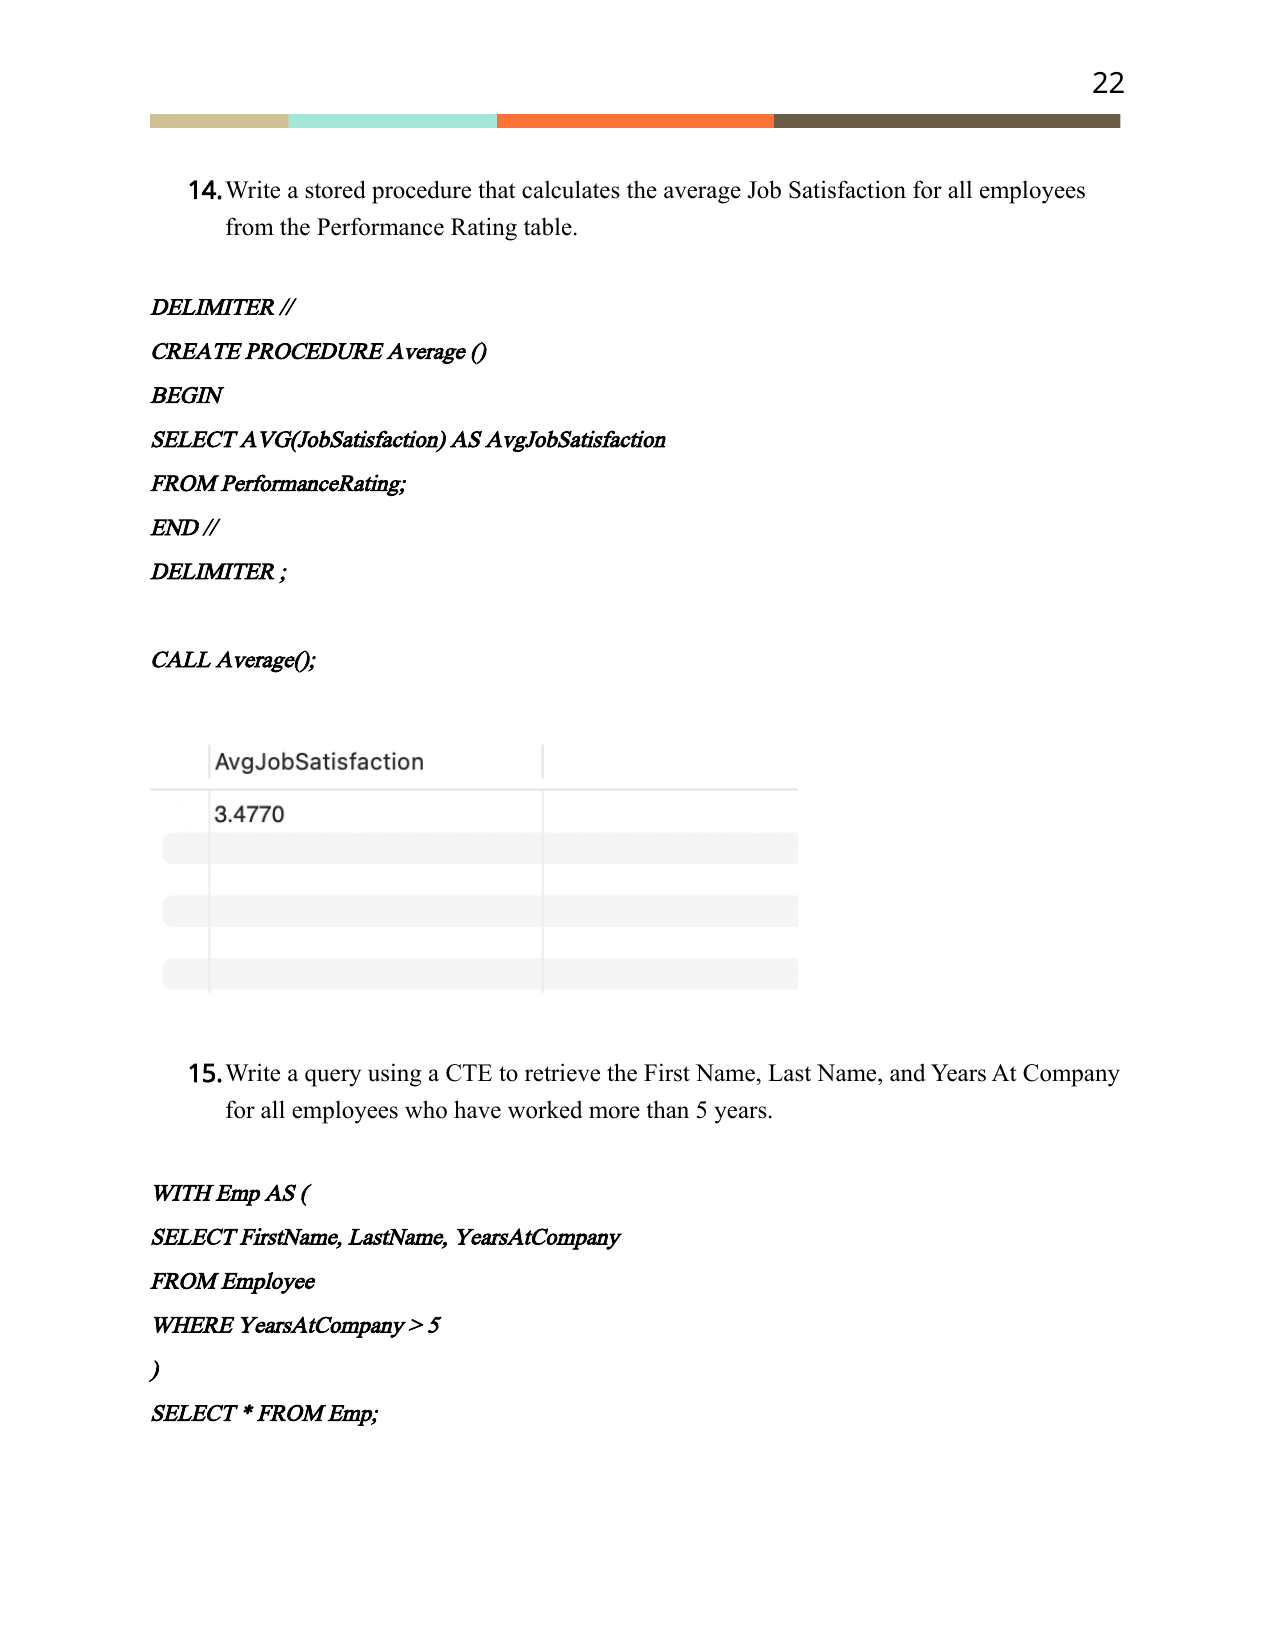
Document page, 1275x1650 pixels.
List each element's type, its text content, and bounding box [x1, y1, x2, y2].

list Write a query using a CTE to retrieve the First Name, Last Name, and Years At Company for all employees who have worked more than 5 years. [187, 1055, 1125, 1123]
picture [150, 733, 798, 993]
text FROM Employee [150, 1267, 1125, 1293]
text DELIMITER ; [150, 558, 1125, 584]
list Write a stored procedure that calculates the average Job Satisfaction for all employees from the Performance Rating table. [187, 172, 1125, 241]
text END // [150, 513, 1125, 540]
text SELECT * FROM Emp; [150, 1399, 1125, 1426]
text SELECT AVG(JobSatisfaction) AS AvgJobSatisfaction [150, 425, 1125, 452]
text CALL Average(); [150, 646, 1125, 672]
text WHERE YearsAtCompany > 5 [150, 1311, 1125, 1337]
text FROM PerformanceRating; [150, 469, 1125, 496]
text BEGIN [150, 381, 1125, 408]
text ) [150, 1355, 1125, 1382]
text CREATE PROCEDURE Average () [150, 337, 1125, 364]
text DELIMITER // [150, 293, 1125, 319]
text SELECT FirstName, LastName, YearsAtCompany [150, 1223, 1125, 1249]
picture [150, 114, 1121, 128]
text WITH Emp AS ( [150, 1179, 1125, 1205]
